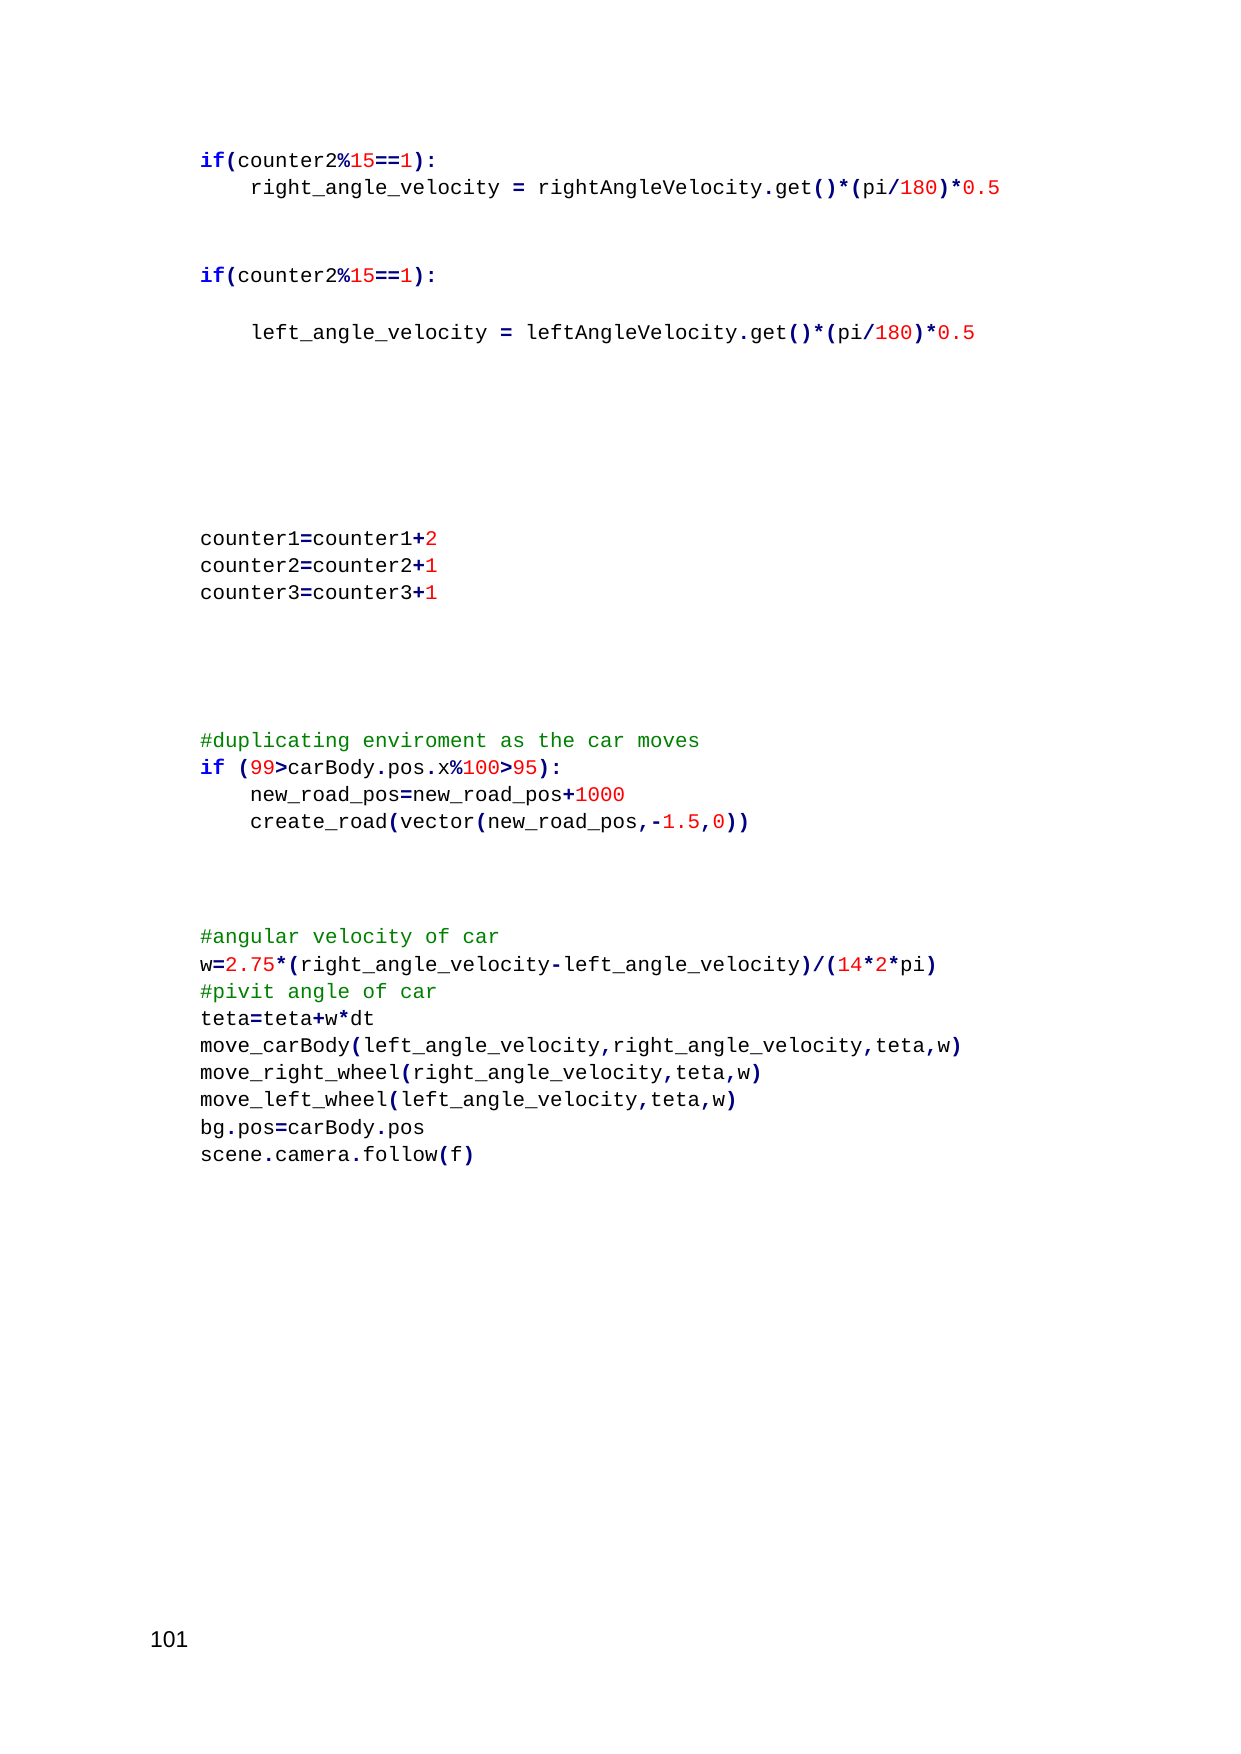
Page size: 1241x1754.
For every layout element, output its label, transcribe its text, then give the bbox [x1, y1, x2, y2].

text bg.pos=carBody.pos [150, 1117, 1090, 1140]
text #duplicating enviroment as the car moves [150, 730, 1090, 754]
text #angular velocity of car [150, 926, 1090, 950]
text if(counter2%15==1): [150, 150, 1090, 174]
text counter1=counter1+2 [150, 528, 1090, 551]
text left_angle_velocity = leftAngleVelocity.get()*(pi/180)*0.5 [150, 322, 1090, 346]
text new_road_pos=new_road_pos+1000 [150, 784, 1090, 808]
text create_road(vector(new_road_pos,-1.5,0)) [150, 812, 1090, 835]
text move_left_wheel(left_angle_velocity,teta,w) [150, 1089, 1090, 1113]
text if(counter2%15==1): [150, 265, 1090, 288]
text scene.camera.follow(f) [150, 1144, 1090, 1167]
text if (99>carBody.pos.x%100>95): [150, 757, 1090, 781]
text counter2=counter2+1 [150, 555, 1090, 578]
text counter3=counter3+1 [150, 582, 1090, 606]
text #pivit angle of car [150, 981, 1090, 1004]
text w=2.75*(right_angle_velocity-left_angle_velocity)/(14*2*pi) [150, 953, 1090, 977]
text move_right_wheel(right_angle_velocity,teta,w) [150, 1062, 1090, 1086]
text move_carBody(left_angle_velocity,right_angle_velocity,teta,w) [150, 1035, 1090, 1059]
text right_angle_velocity = rightAngleVelocity.get()*(pi/180)*0.5 [150, 177, 1090, 201]
text teta=teta+w*dt [150, 1008, 1090, 1032]
